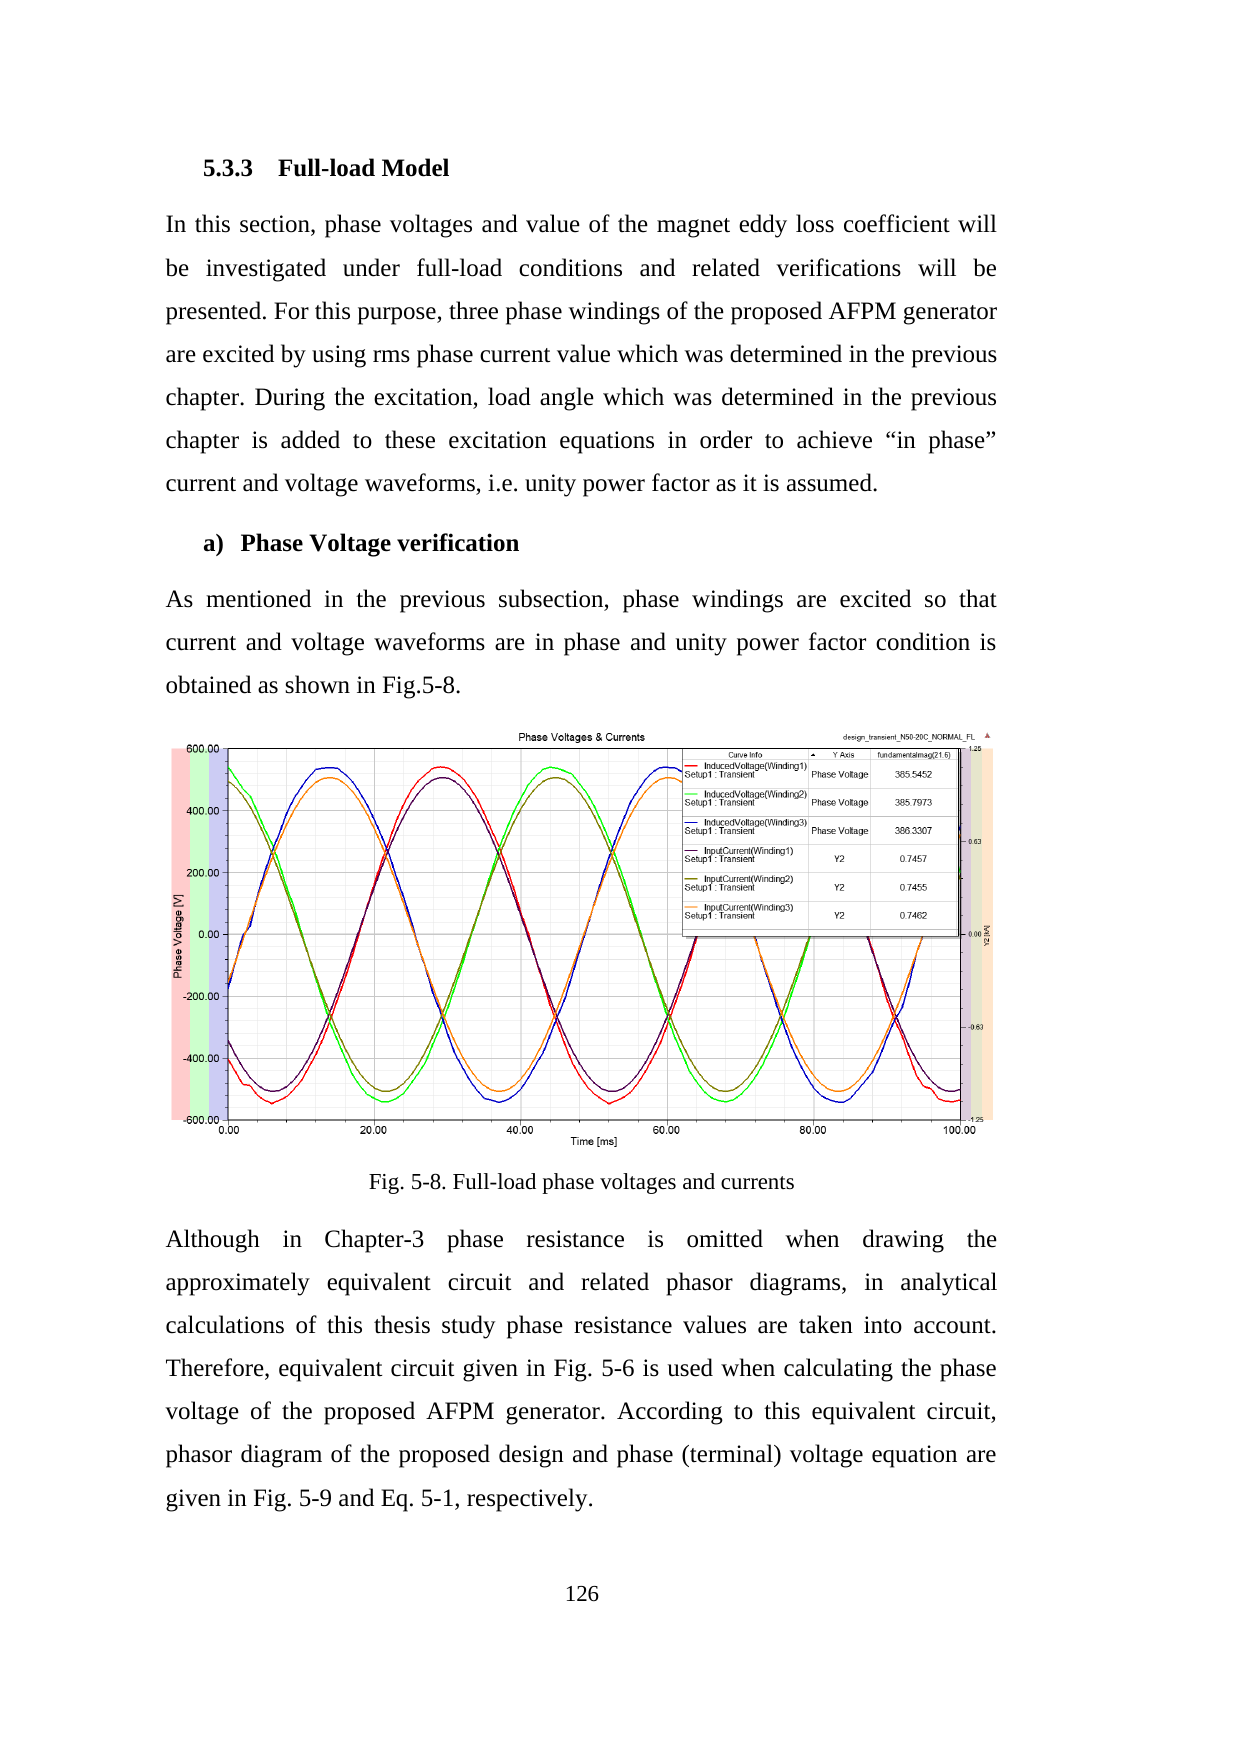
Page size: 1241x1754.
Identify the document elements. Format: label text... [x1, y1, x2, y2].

subtitle Phase Voltage verification [203, 528, 998, 557]
subtitle Full-load Model [203, 153, 998, 182]
list Fig. 5-8. Full-load phase voltages and currents [165, 1168, 998, 1194]
picture [165, 730, 998, 1149]
text Although in Chapter-3 phase resistance is omitted when drawing the approximately equivalent circuit and related phasor diagrams, in analytical calculations of this thesis study phase resistance values are taken into account. Therefore, equivalent circuit given in Fig. 5-6 is used when calculating the phase voltage of the proposed AFPM generator. According to this equivalent circuit, phasor diagram of the proposed design and phase (terminal) voltage equation are given in Fig. 5-9 and Eq. 5-1, respectively. [165, 1224, 998, 1511]
text As mentioned in the previous subsection, phase windings are excited so that current and voltage waveforms are in phase and unity power factor condition is obtained as shown in Fig.5-8. [165, 584, 998, 699]
text In this section, phase voltages and value of the magnet eddy loss coefficient will be investigated under full-load conditions and related verifications will be presented. For this purpose, three phase windings of the proposed AFPM generator are excited by using rms phase current value which was determined in the previous chapter. During the excitation, load angle which was determined in the previous chapter is added to these excitation equations in order to achieve “in phase” current and voltage waveforms, i.e. unity power factor as it is assumed. [165, 209, 998, 497]
